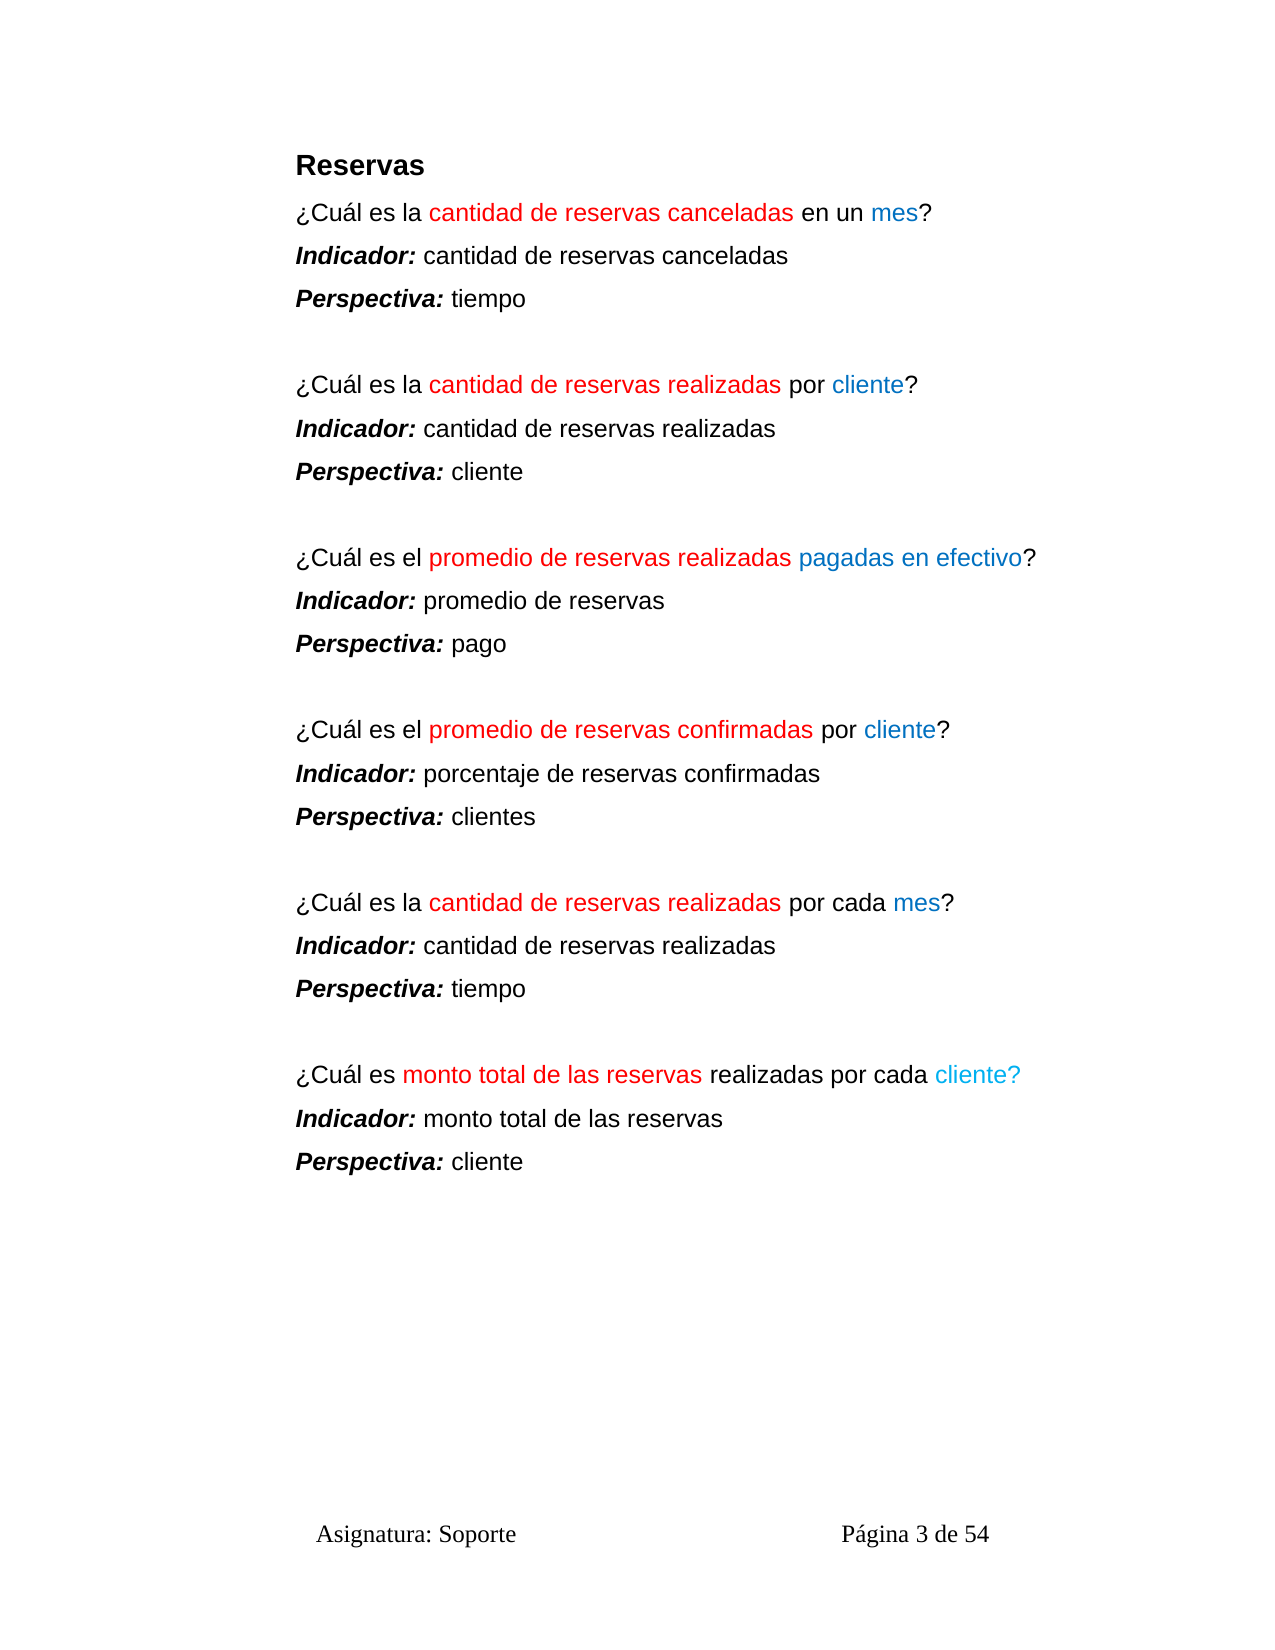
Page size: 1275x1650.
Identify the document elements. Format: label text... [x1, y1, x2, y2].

text ¿Cuál es monto total de las reservas realizadas por cada cliente? [295, 1060, 1098, 1089]
text ¿Cuál es la cantidad de reservas canceladas en un mes? [295, 198, 1098, 227]
text Indicador: porcentaje de reservas confirmadas [295, 758, 1098, 787]
text Indicador: cantidad de reservas realizadas [295, 413, 1098, 442]
text Indicador: cantidad de reservas realizadas [295, 931, 1098, 960]
text ¿Cuál es la cantidad de reservas realizadas por cliente? [295, 370, 1098, 399]
text ¿Cuál es el promedio de reservas confirmadas por cliente? [295, 715, 1098, 744]
text Perspectiva: clientes [295, 802, 1098, 830]
text ¿Cuál es el promedio de reservas realizadas pagadas en efectivo? [295, 543, 1098, 572]
text Perspectiva: cliente [295, 457, 1098, 485]
text Indicador: promedio de reservas [295, 586, 1098, 615]
text Reservas [295, 148, 1098, 181]
text Indicador: monto total de las reservas [295, 1103, 1098, 1132]
text Indicador: cantidad de reservas canceladas [295, 241, 1098, 270]
text ¿Cuál es la cantidad de reservas realizadas por cada mes? [295, 888, 1098, 917]
text Perspectiva: tiempo [295, 284, 1098, 313]
text Perspectiva: tiempo [295, 974, 1098, 1003]
text Perspectiva: cliente [295, 1147, 1098, 1175]
text Perspectiva: pago [295, 629, 1098, 658]
